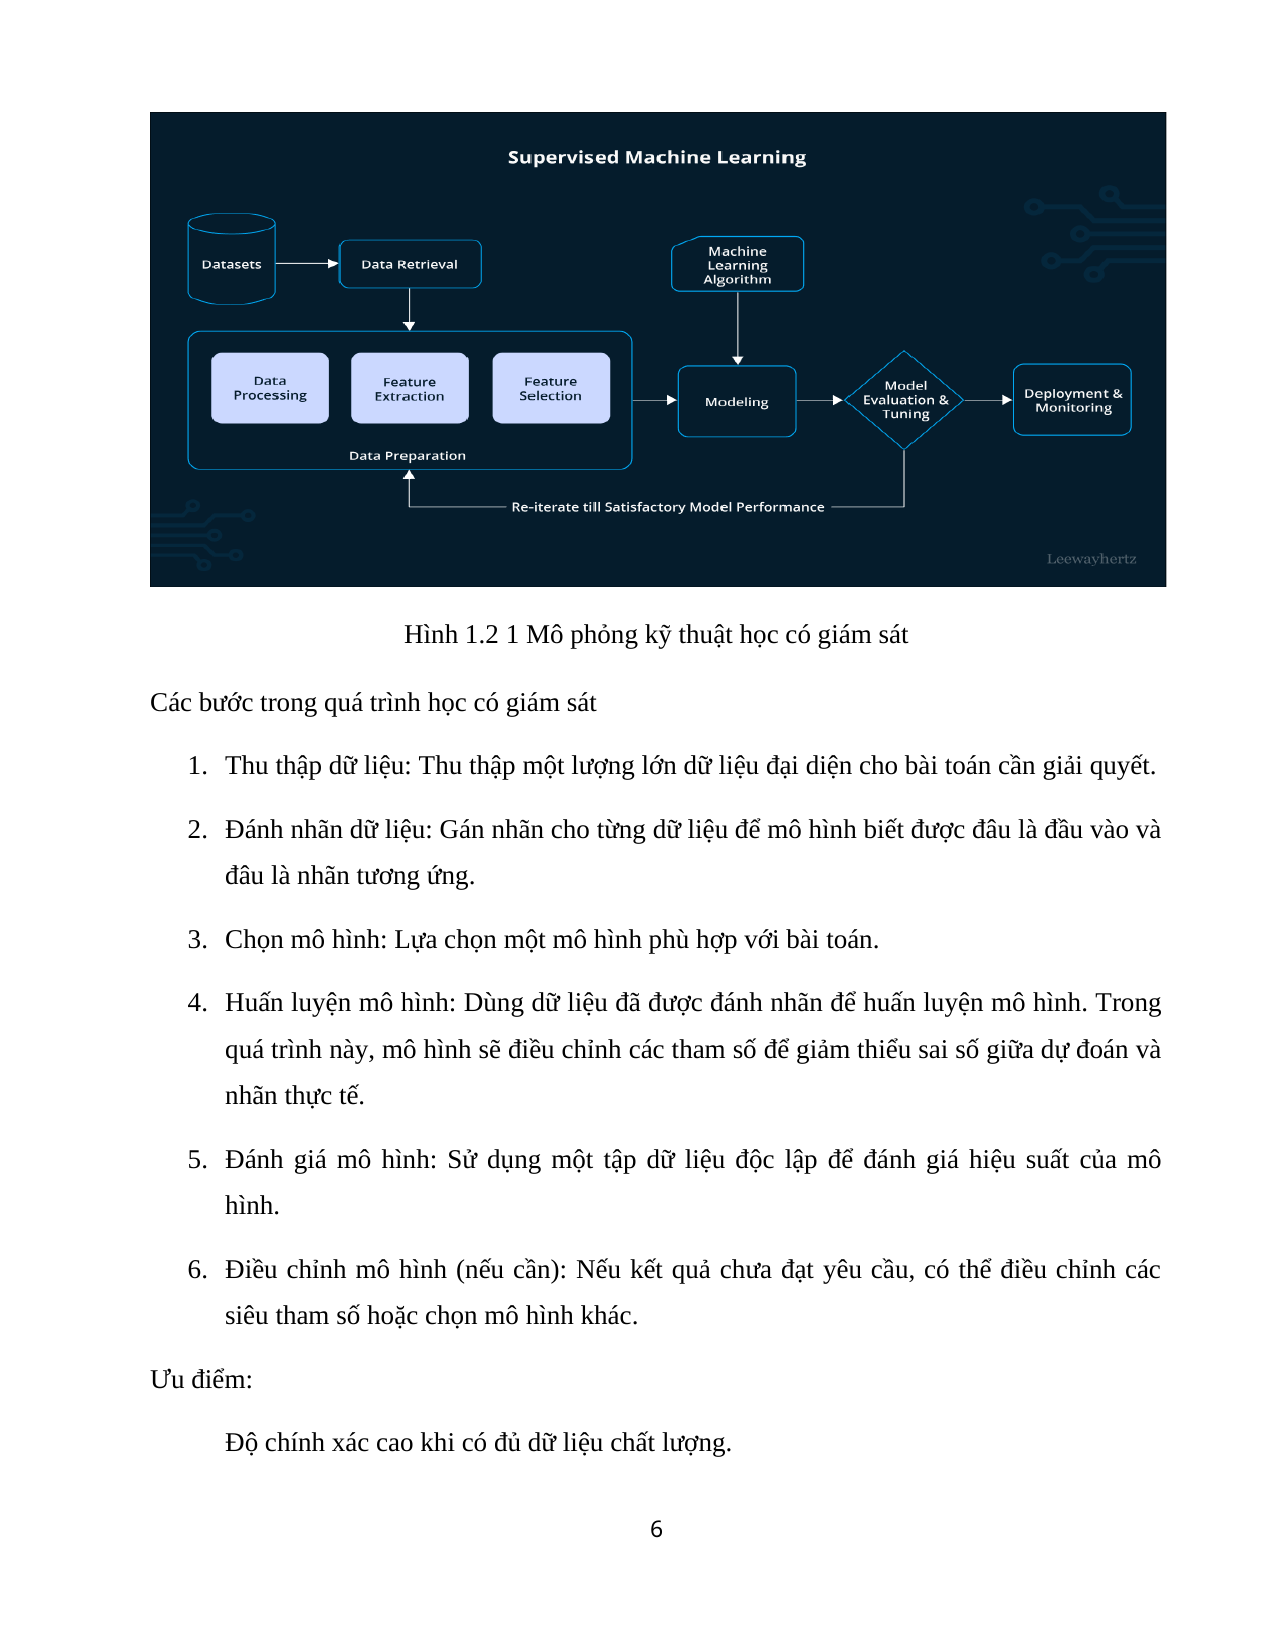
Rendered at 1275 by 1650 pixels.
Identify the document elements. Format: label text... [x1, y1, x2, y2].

list Thu thập dữ liệu: Thu thập một lượng lớn dữ liệu đại diện cho bài toán cần giải quyết. [187, 749, 1162, 781]
list Chọn mô hình: Lựa chọn một mô hình phù hợp với bài toán. [187, 923, 1162, 954]
list Điều chỉnh mô hình (nếu cần): Nếu kết quả chưa đạt yêu cầu, có thể điều chỉnh các siêu tham số hoặc chọn mô hình khác. [187, 1253, 1162, 1331]
text Độ chính xác cao khi có đủ dữ liệu chất lượng. [225, 1426, 1162, 1457]
list Huấn luyện mô hình: Dùng dữ liệu đã được đánh nhãn để huấn luyện mô hình. Trong quá trình này, mô hình sẽ điều chỉnh các tham số để giảm thiểu sai số giữa dự đoán và nhãn thực tế. [187, 986, 1162, 1111]
text Hình 1.2 1 Mô phỏng kỹ thuật học có giám sát [150, 618, 1162, 650]
list Đánh giá mô hình: Sử dụng một tập dữ liệu độc lập để đánh giá hiệu suất của mô hình. [187, 1143, 1162, 1221]
picture [150, 112, 1167, 587]
text Ưu điểm: [150, 1363, 1162, 1394]
text Các bước trong quá trình học có giám sát [150, 686, 1162, 717]
list Đánh nhãn dữ liệu: Gán nhãn cho từng dữ liệu để mô hình biết được đâu là đầu vào và đâu là nhãn tương ứng. [187, 813, 1162, 891]
